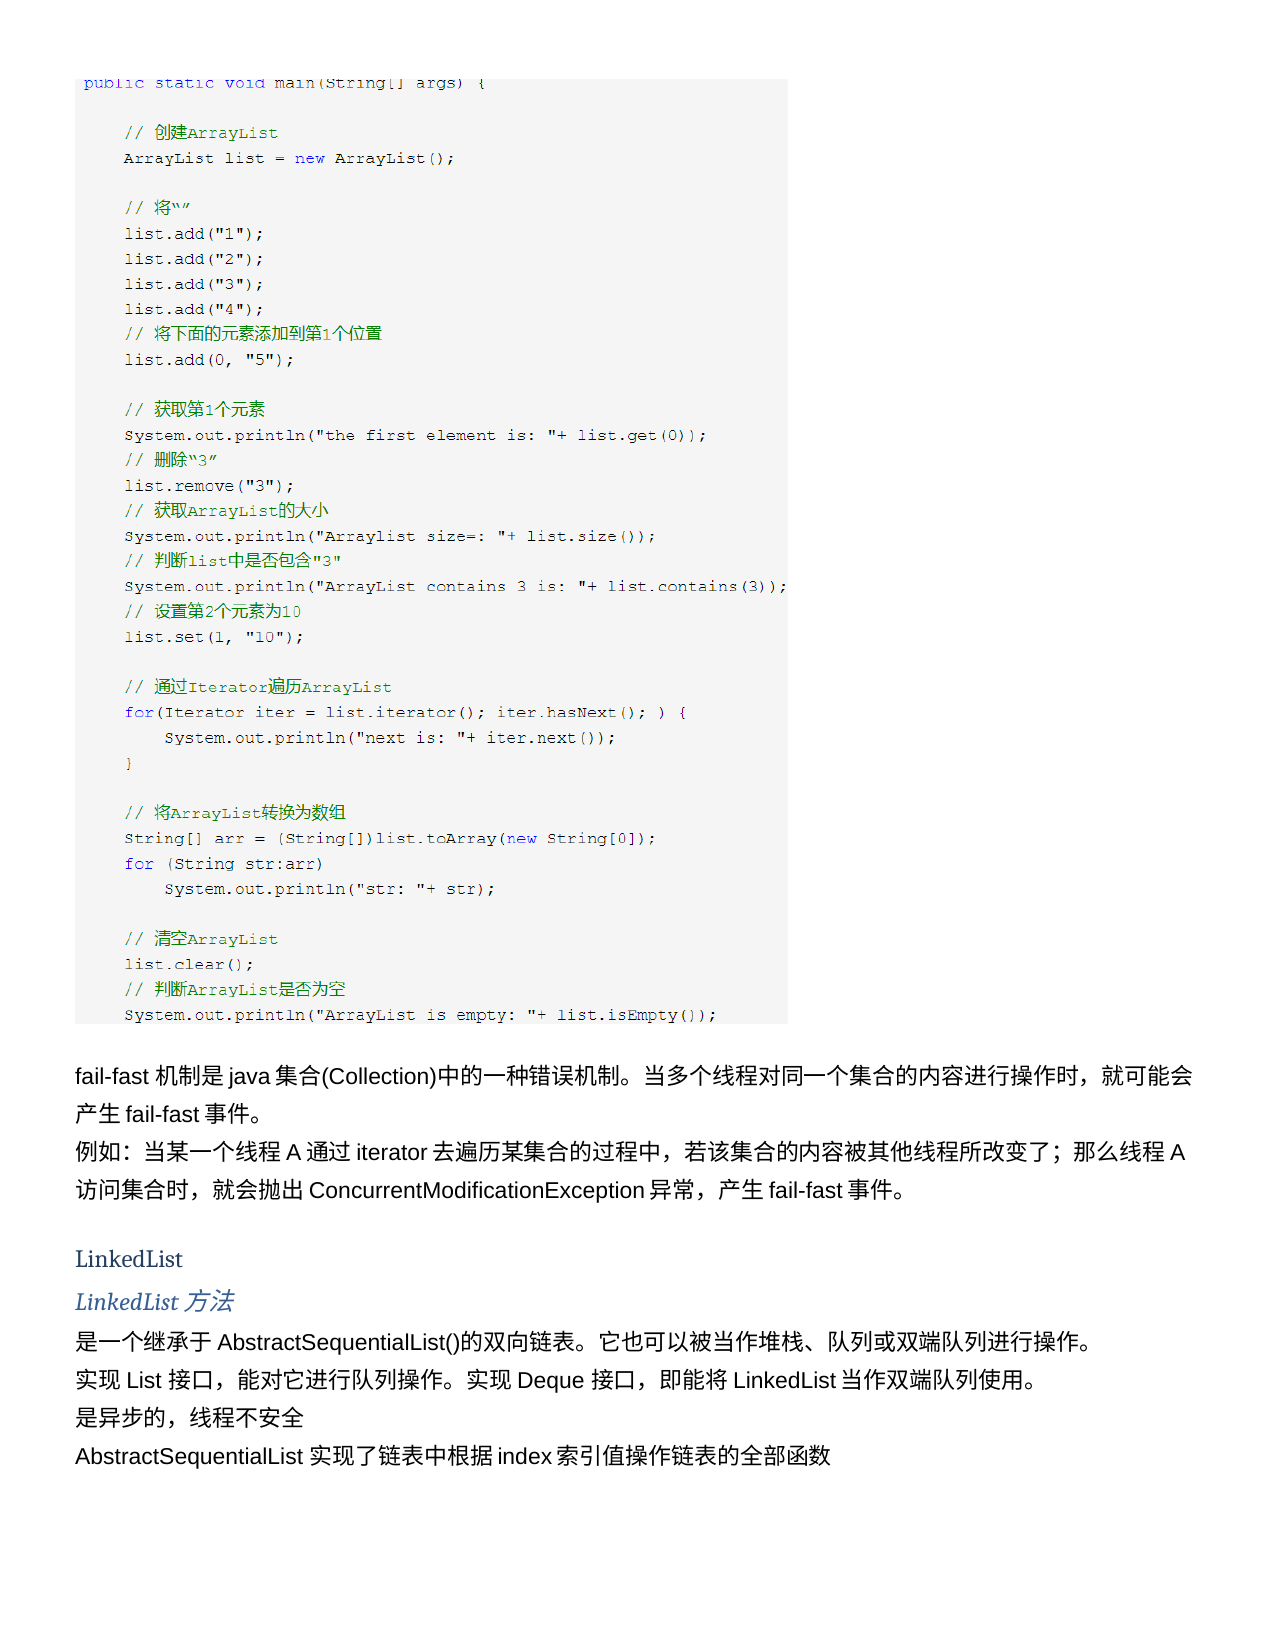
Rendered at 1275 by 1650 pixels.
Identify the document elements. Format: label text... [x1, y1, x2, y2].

text 是异步的，线程不安全 [75, 1399, 1200, 1433]
text AbstractSequentialList 实现了链表中根据index索引值操作链表的全部函数 [75, 1438, 1200, 1471]
text 是一个继承于AbstractSequentialList()的双向链表。它也可以被当作堆栈、队列或双端队列进行操作。 [75, 1323, 1200, 1357]
subtitle LinkedList [75, 1244, 1200, 1273]
subtitle LinkedList方法 [75, 1282, 1200, 1318]
text fail-fast 机制是java集合(Collection)中的一种错误机制。当多个线程对同一个集合的内容进行操作时，就可能会产生fail-fast事件。 [75, 1058, 1200, 1129]
text 例如：当某一个线程A通过iterator去遍历某集合的过程中，若该集合的内容被其他线程所改变了；那么线程A访问集合时，就会抛出ConcurrentModificationException异常，产生fail-fast事件。 [75, 1134, 1200, 1205]
text 实现 List 接口，能对它进行队列操作。实现 Deque 接口，即能将LinkedList当作双端队列使用。 [75, 1361, 1200, 1395]
